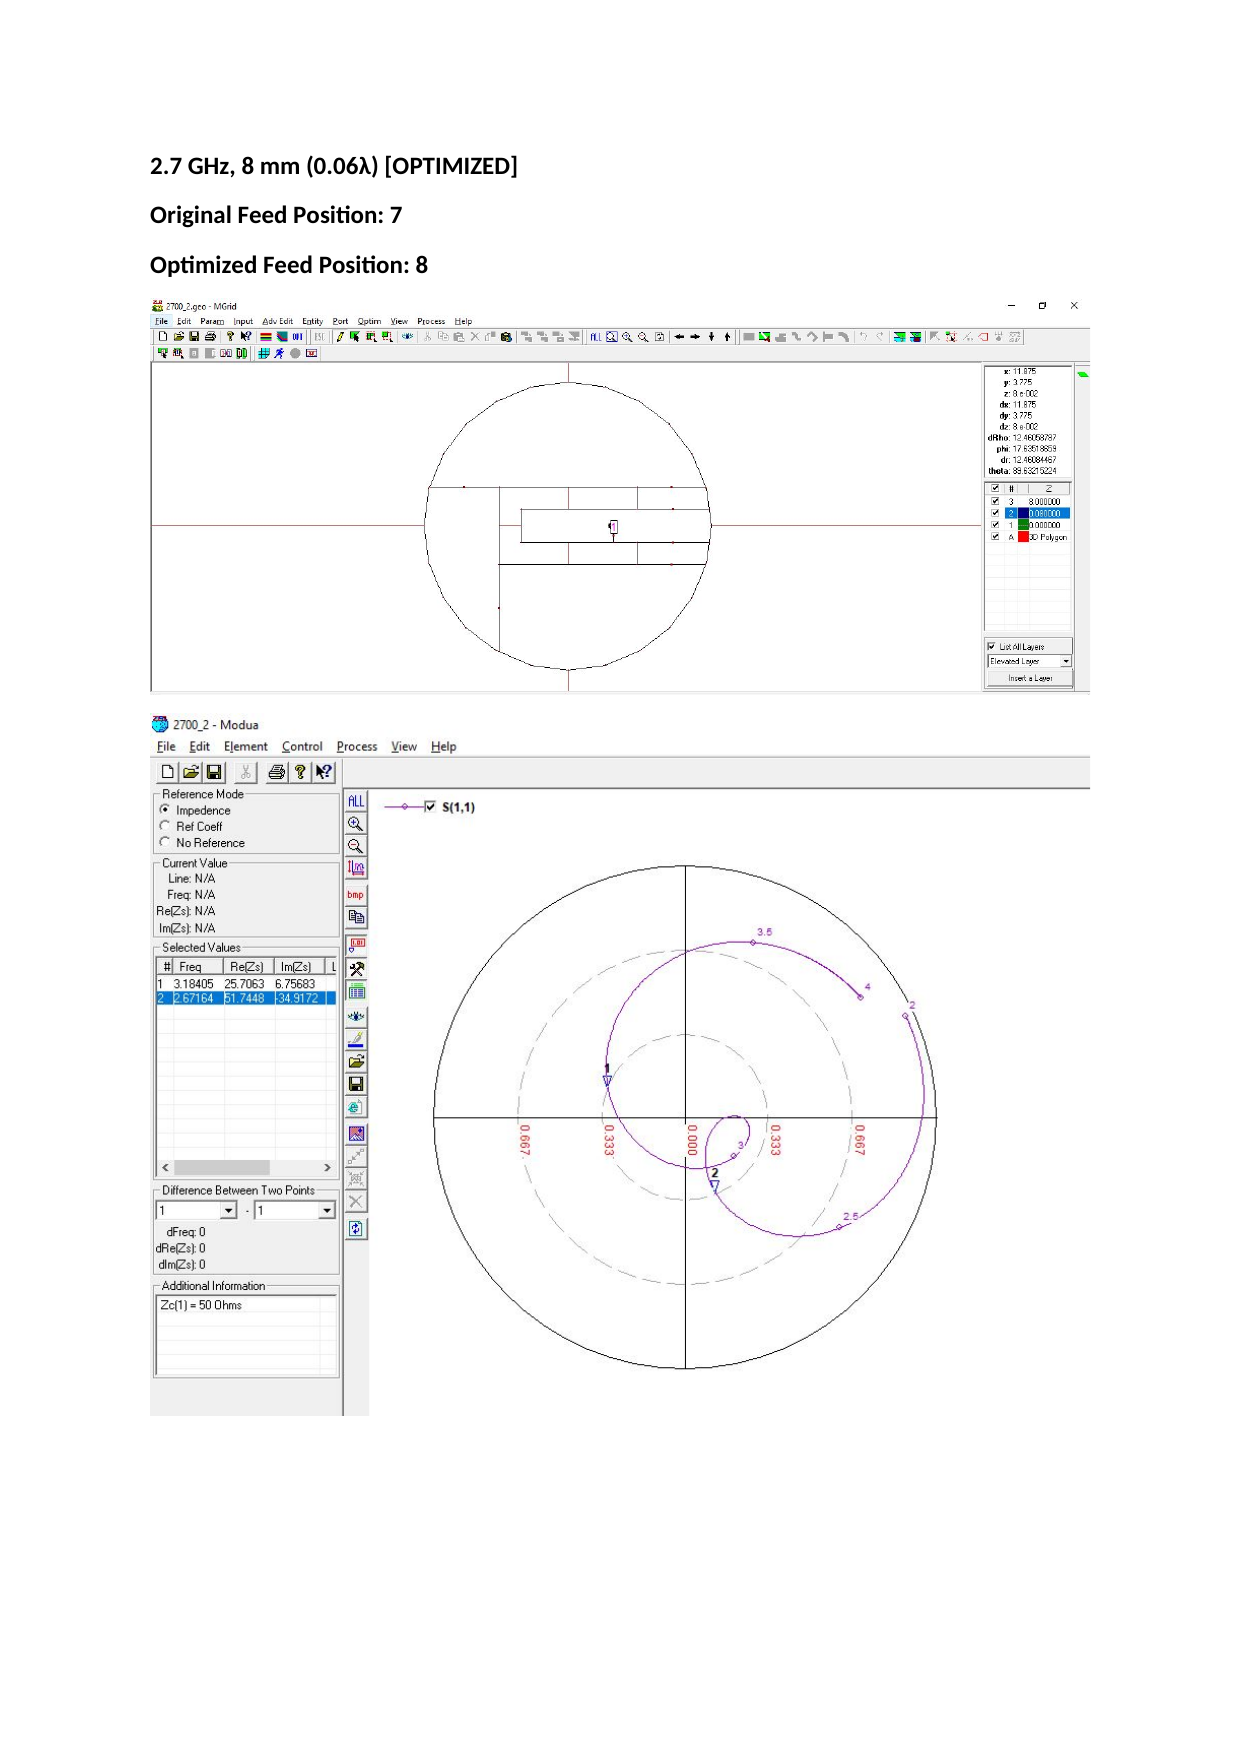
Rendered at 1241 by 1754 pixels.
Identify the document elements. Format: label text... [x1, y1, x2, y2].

text Optimized Feed Position: 8 [150, 249, 1090, 280]
picture [150, 298, 1091, 695]
picture [150, 713, 1091, 1416]
text Original Feed Position: 7 [150, 199, 1090, 230]
text 2.7 GHz, 8 mm (0.06λ) [OPTIMIZED] [150, 150, 1090, 181]
